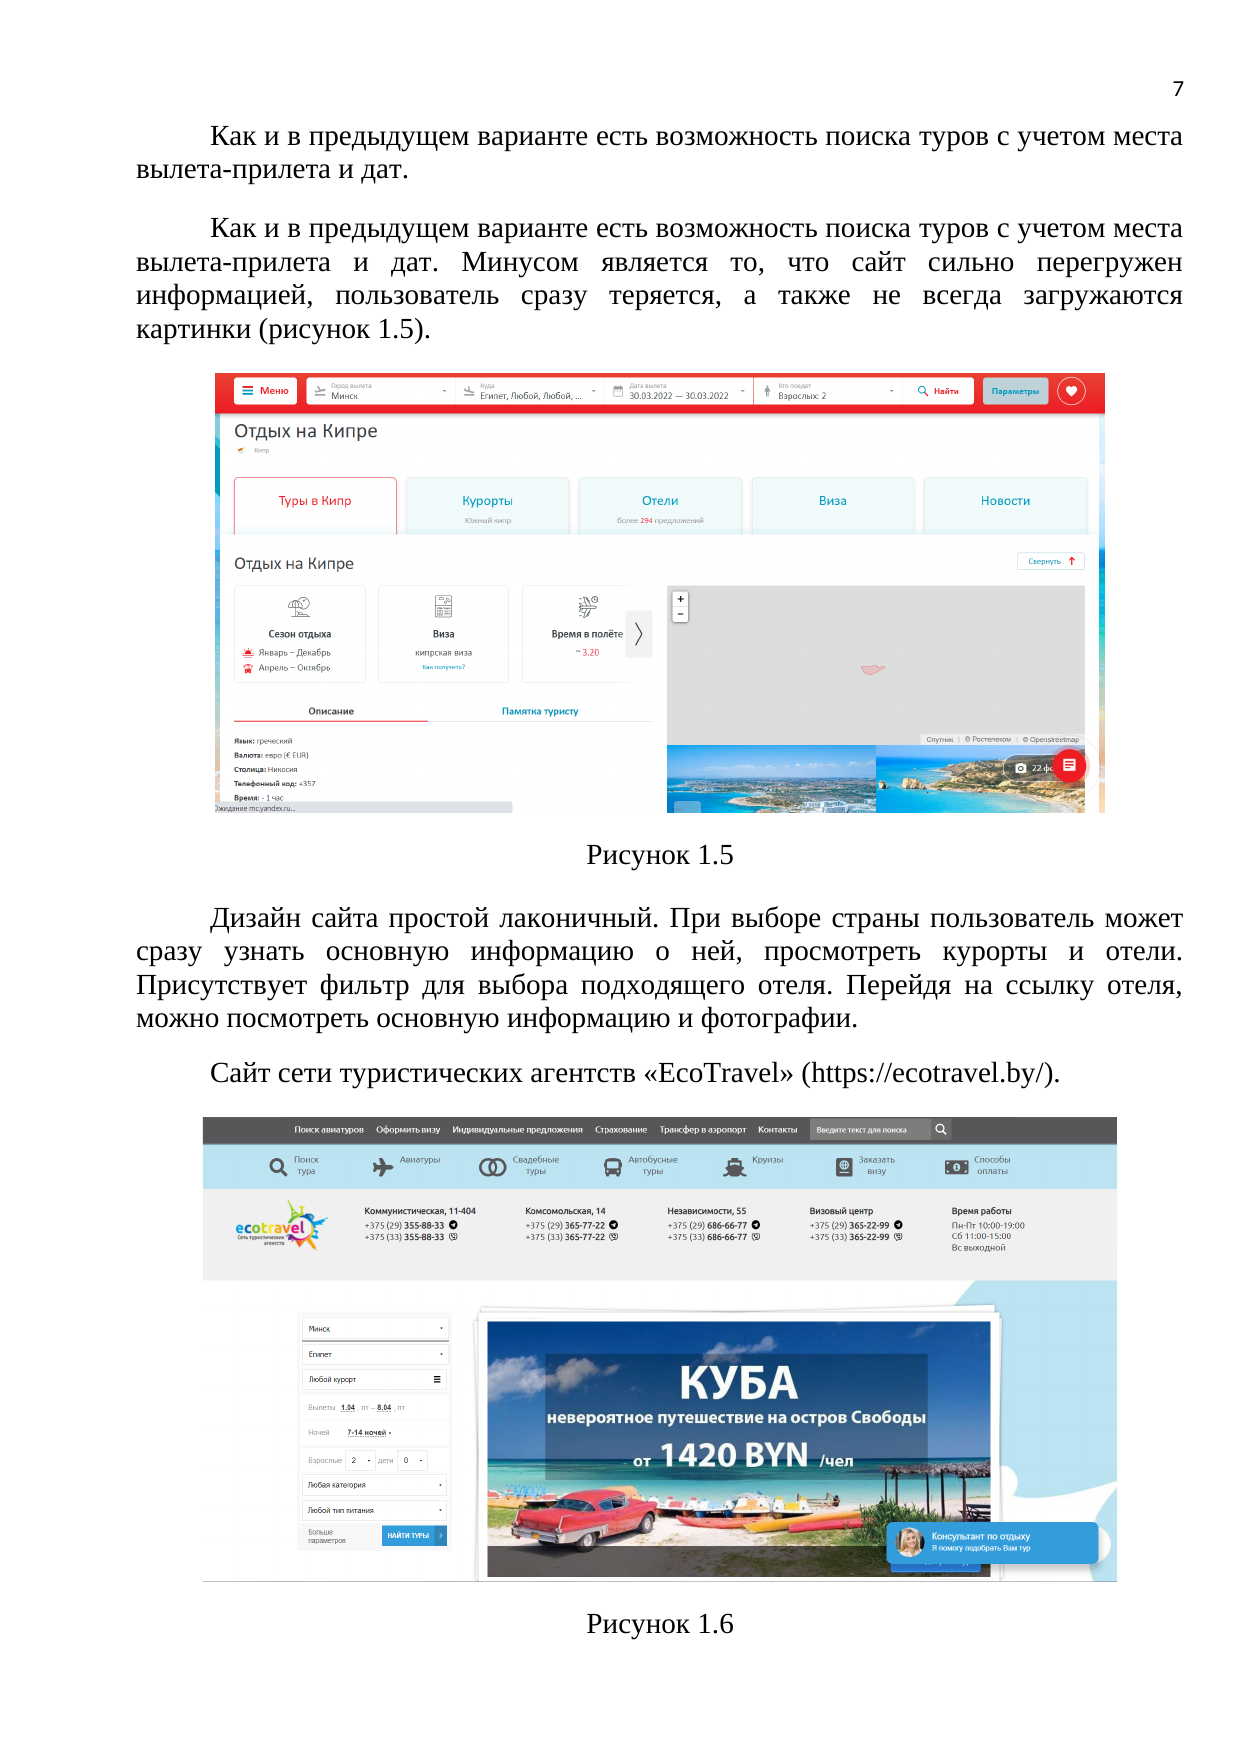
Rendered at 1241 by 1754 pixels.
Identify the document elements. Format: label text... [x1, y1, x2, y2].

text Как и в предыдущем варианте есть возможность поиска туров с учетом места вылета-прилета и дат. Минусом является то, что сайт сильно перегружен информацией, пользователь сразу теряется, а также не всегда загружаются картинки (рисунок 1.5). [136, 210, 1184, 344]
text Как и в предыдущем варианте есть возможность поиска туров с учетом места вылета-прилета и дат. [136, 118, 1184, 185]
picture [215, 373, 1105, 813]
text Дизайн сайта простой лаконичный. При выборе страны пользователь может сразу узнать основную информацию о ней, просмотреть курорты и отели. Присутствует фильтр для выбора подходящего отеля. Перейдя на ссылку отеля, можно посмотреть основную информацию и фотографии. [136, 900, 1184, 1034]
text Рисунок 1.5 [136, 837, 1184, 871]
text Рисунок 1.6 [136, 1606, 1184, 1640]
text Сайт сети туристических агентств «EcoTravel» (https://ecotravel.by/). [136, 1055, 1184, 1088]
picture [202, 1117, 1118, 1582]
